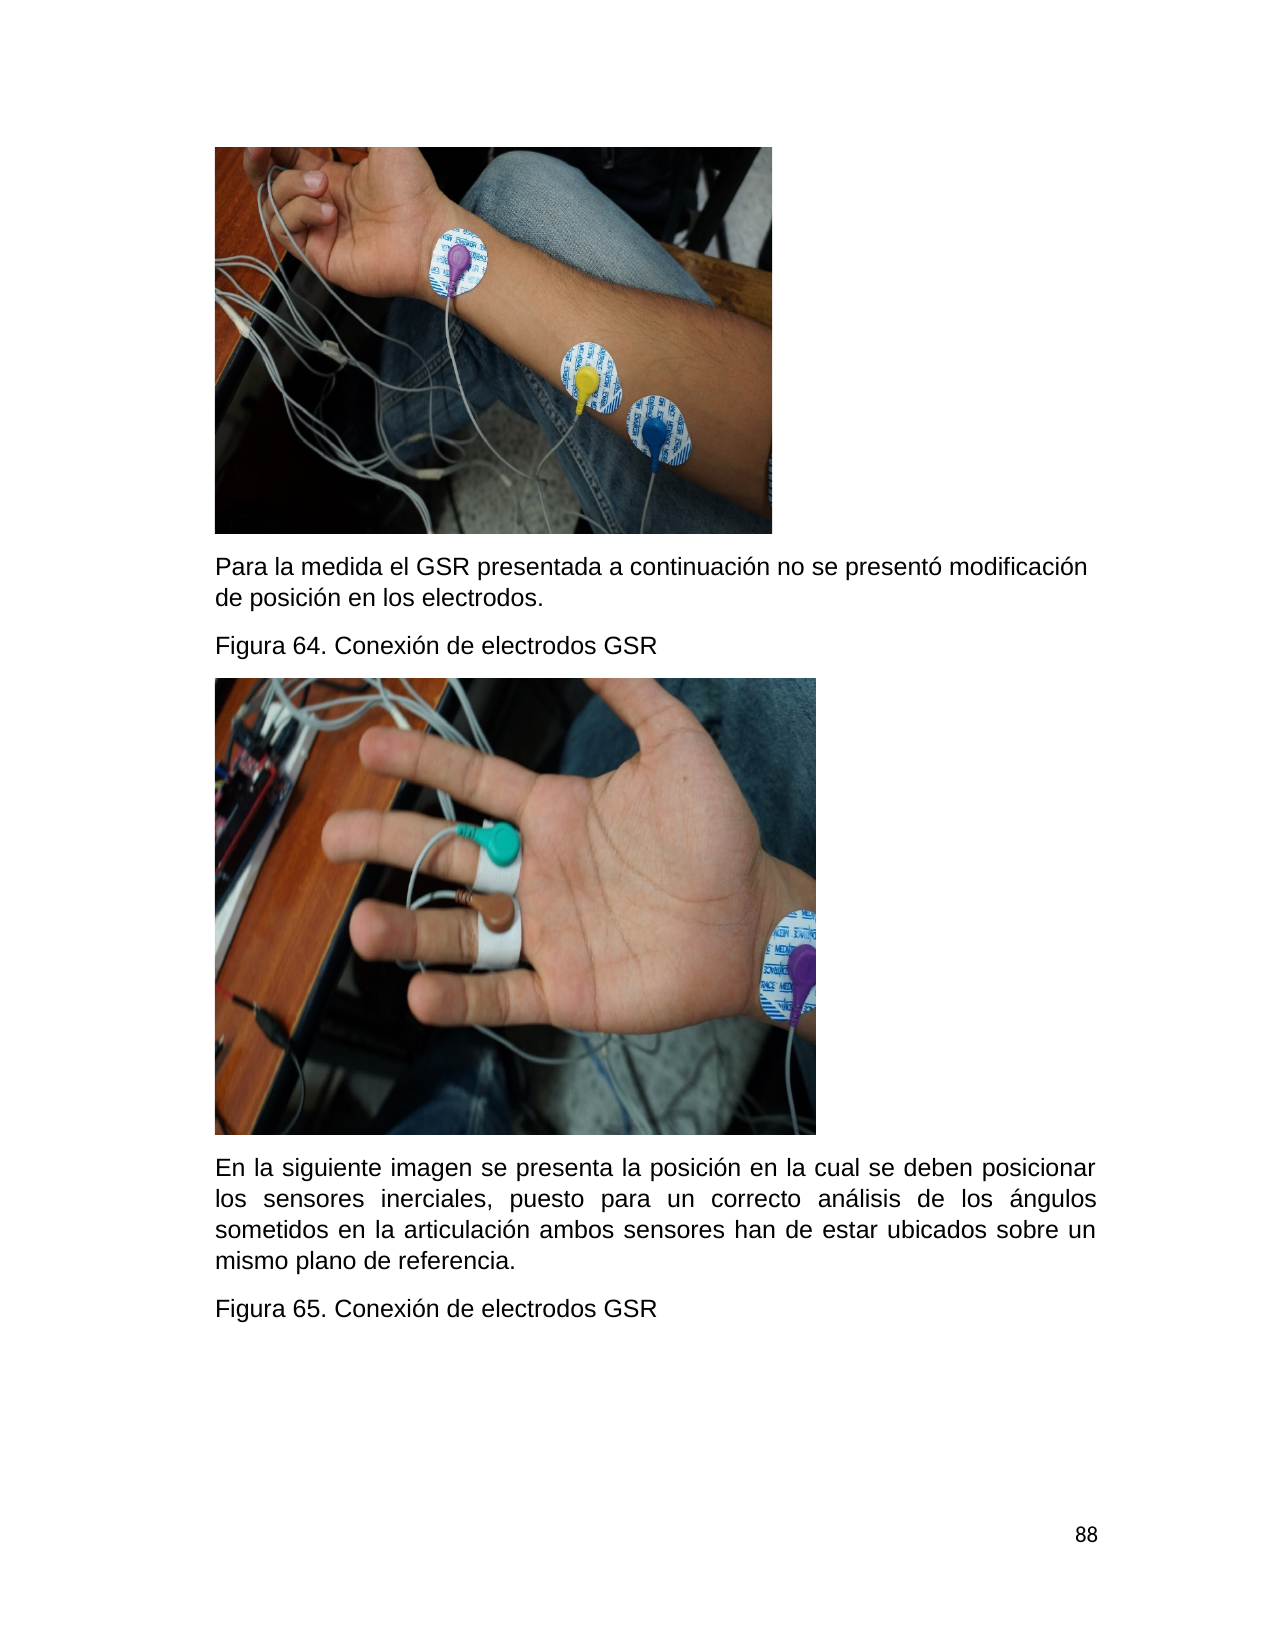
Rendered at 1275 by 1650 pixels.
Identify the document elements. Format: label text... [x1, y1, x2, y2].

text Figura 65. Conexión de electrodos GSR [215, 1294, 1098, 1323]
picture [214, 147, 773, 534]
picture [214, 678, 816, 1135]
text En la siguiente imagen se presenta la posición en la cual se deben posicionar los sensores inerciales, puesto para un correcto análisis de los ángulos sometidos en la articulación ambos sensores han de estar ubicados sobre un mismo plano de referencia. [215, 1153, 1098, 1275]
text Para la medida el GSR presentada a continuación no se presentó modificación de posición en los electrodos. [215, 552, 1098, 612]
text Figura 64. Conexión de electrodos GSR [215, 631, 1098, 660]
